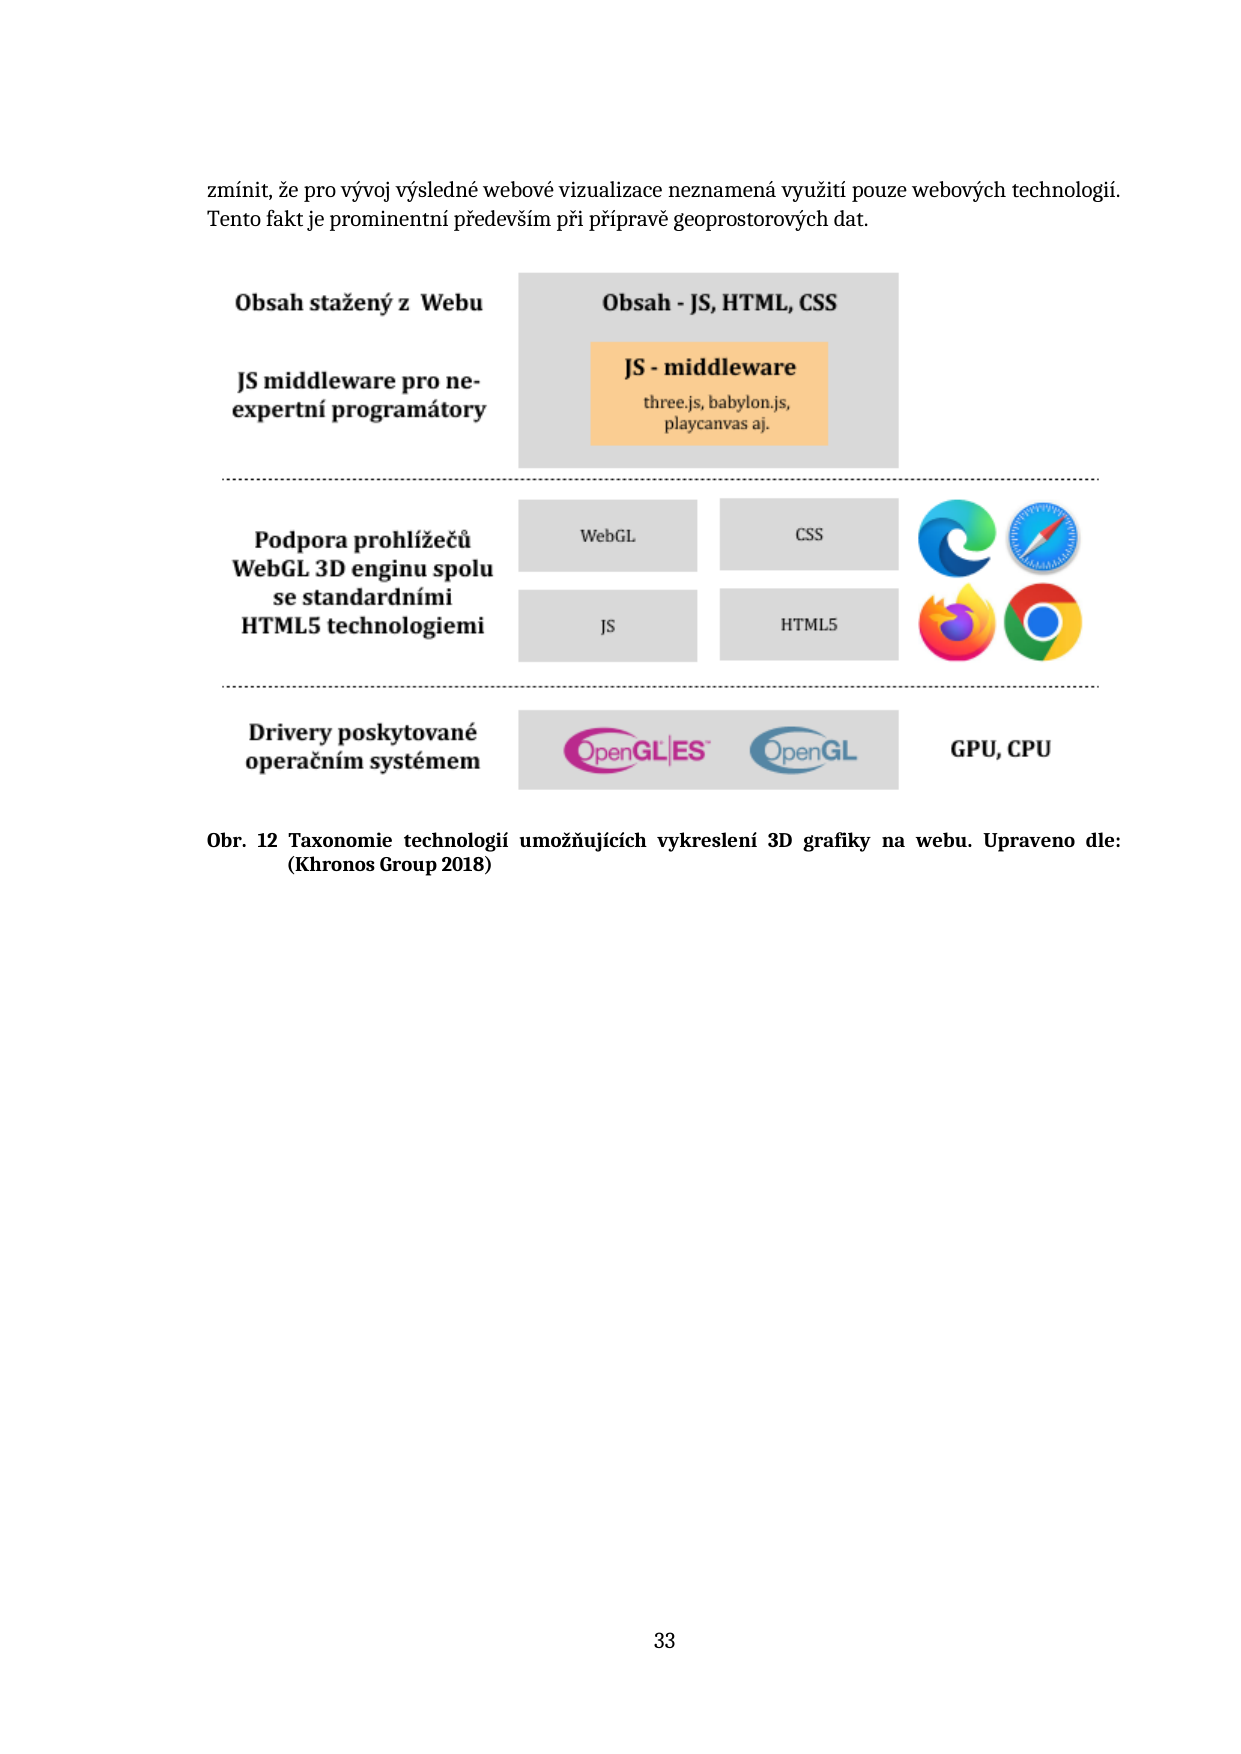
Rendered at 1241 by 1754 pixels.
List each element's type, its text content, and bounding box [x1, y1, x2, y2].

text Obr. 12 Taxonomie technologií umožňujících vykreslení 3D grafiky na webu. Upraveno dle: (Khronos Group 2018) [207, 828, 1122, 876]
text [207, 177, 1122, 232]
picture [206, 246, 1123, 814]
